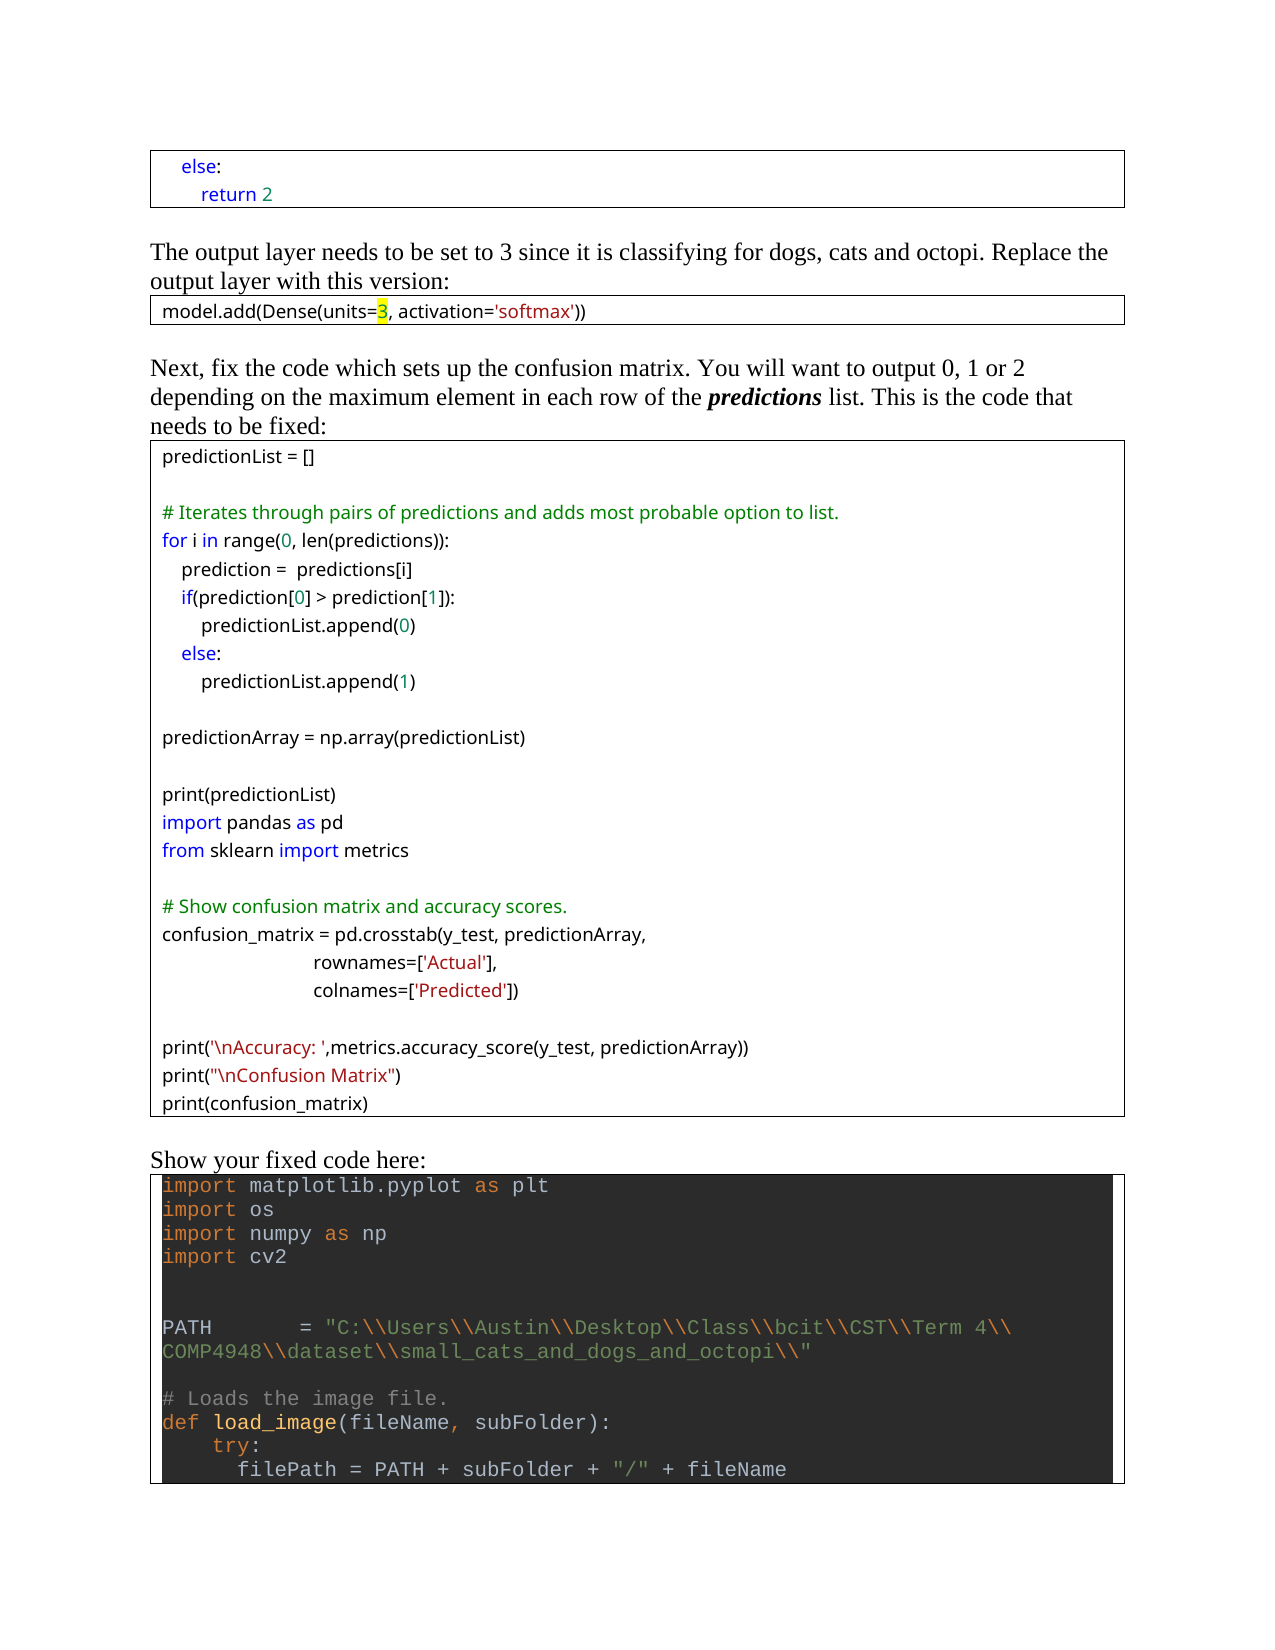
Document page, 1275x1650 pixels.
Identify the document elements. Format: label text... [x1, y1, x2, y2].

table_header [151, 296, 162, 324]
text Next, fix the code which sets up the confusion matrix. You will want to output 0, 1 or 2 depending on the maximum element in each row of the predictions list. This is the code that needs to be fixed: [150, 353, 1125, 440]
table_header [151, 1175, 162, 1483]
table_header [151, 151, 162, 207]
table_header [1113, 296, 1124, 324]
text Show your fixed code here: [150, 1146, 1125, 1174]
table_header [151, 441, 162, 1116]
text The output layer needs to be set to 3 since it is classifying for dogs, cats and octopi. Replace the output layer with this version: [150, 237, 1125, 294]
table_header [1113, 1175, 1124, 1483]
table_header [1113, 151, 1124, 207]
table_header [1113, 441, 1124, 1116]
